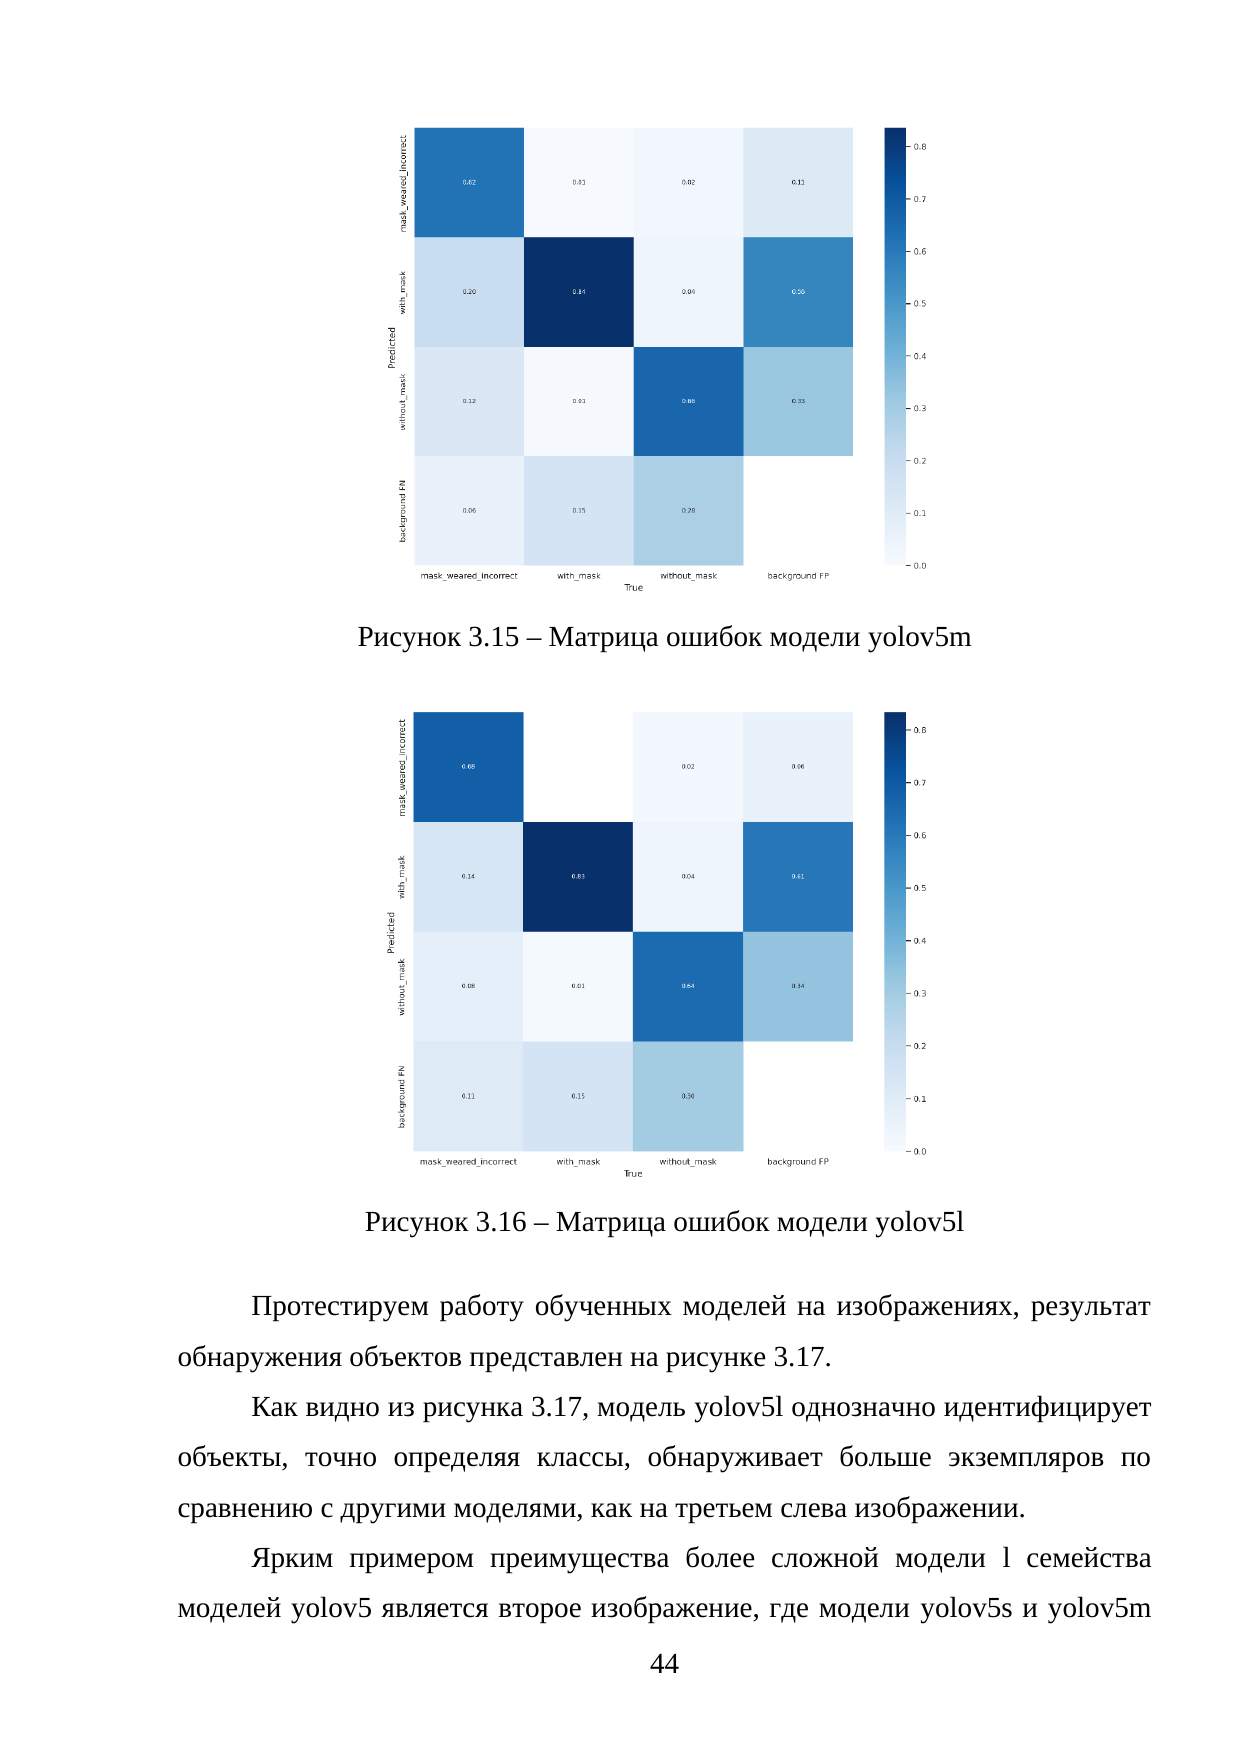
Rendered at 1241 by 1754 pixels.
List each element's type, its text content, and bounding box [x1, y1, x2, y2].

text Протестируем работу обученных моделей на изображениях, результат обнаружения объектов представлен на рисунке 3.17. [177, 1288, 1152, 1372]
picture [341, 702, 988, 1188]
picture [341, 118, 988, 602]
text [177, 1540, 1152, 1624]
text Рисунок 3.15 – Матрица ошибок модели yolov5m [177, 619, 1152, 652]
text Как видно из рисунка 3.17, модель yolov5l однозначно идентифицирует объекты, точно определяя классы, обнаруживает больше экземпляров по сравнению с другими моделями, как на третьем слева изображении. [177, 1389, 1152, 1523]
text Рисунок 3.16 – Матрица ошибок модели yolov5l [177, 1204, 1152, 1238]
